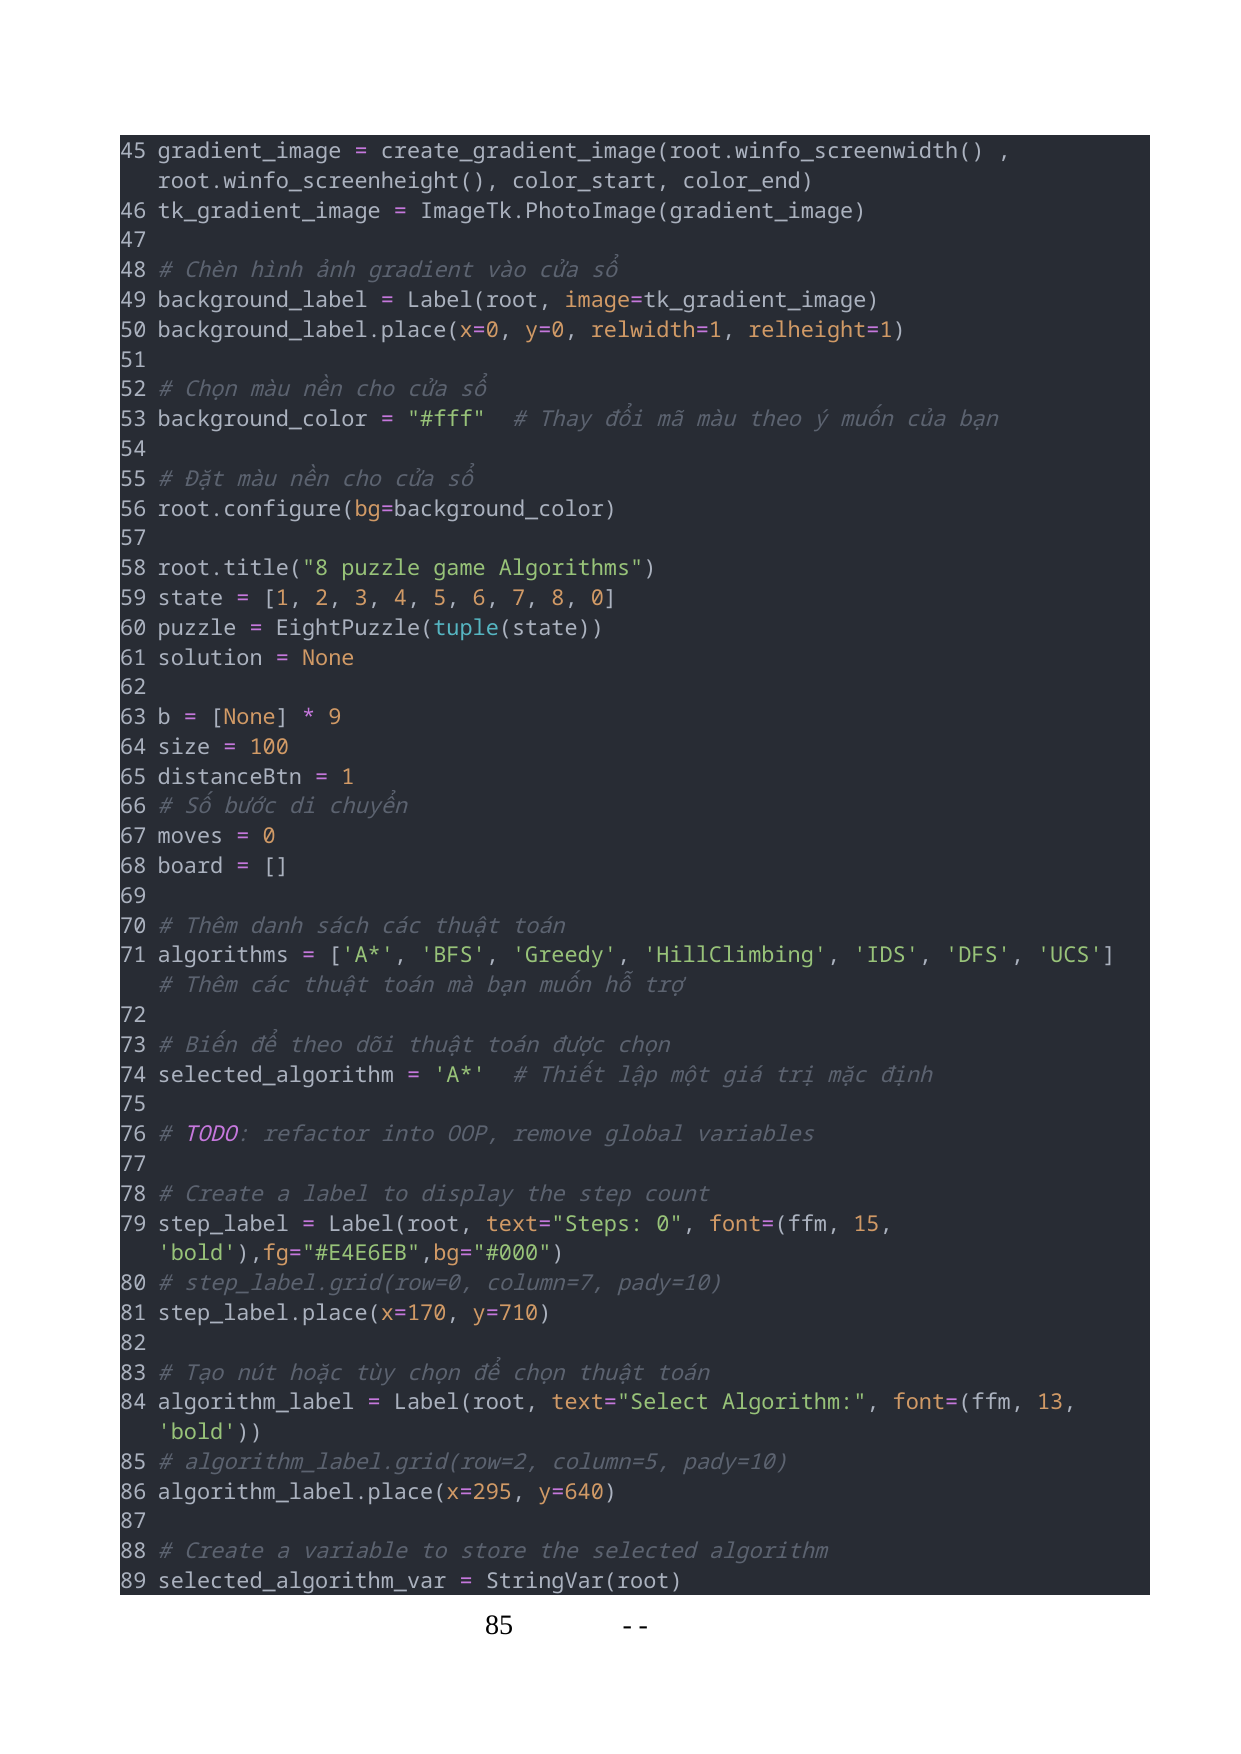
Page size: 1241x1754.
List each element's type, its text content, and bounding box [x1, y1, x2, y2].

list step_label.place(x=170, y=710) [120, 1297, 1150, 1327]
list distanceBtn = 1 [120, 761, 1150, 790]
list algorithm_label = Label(root, text="Select Algorithm:", font=(ffm, 13, 'bold')) [120, 1386, 1150, 1446]
list # Tạo nút hoặc tùy chọn để chọn thuật toán [120, 1356, 1150, 1386]
list step_label = Label(root, text="Steps: 0", font=(ffm, 15, 'bold'),fg="#E4E6EB",bg="#000") [120, 1207, 1150, 1267]
list # Chọn màu nền cho cửa sổ [120, 373, 1150, 403]
list puzzle = EightPuzzle(tuple(state)) [120, 612, 1150, 641]
list b = [None] * 9 [120, 701, 1150, 731]
list # Thêm danh sách các thuật toán [120, 909, 1150, 939]
list # Chèn hình ảnh gradient vào cửa sổ [120, 254, 1150, 284]
list background_label.place(x=0, y=0, relwidth=1, relheight=1) [120, 314, 1150, 343]
list # TODO: refactor into OOP, remove global variables [120, 1118, 1150, 1148]
list selected_algorithm_var = StringVar(root) [120, 1565, 1150, 1595]
list root.title("8 puzzle game Algorithms") [120, 552, 1150, 582]
list size = 100 [120, 731, 1150, 761]
list background_color = "#fff" # Thay đổi mã màu theo ý muốn của bạn [120, 403, 1150, 433]
list # Biến để theo dõi thuật toán được chọn [120, 1029, 1150, 1058]
list background_label = Label(root, image=tk_gradient_image) [120, 284, 1150, 314]
list board = [] [120, 850, 1150, 880]
list root.configure(bg=background_color) [120, 492, 1150, 522]
list # Số bước di chuyển [120, 790, 1150, 820]
list solution = None [120, 641, 1150, 671]
list tk_gradient_image = ImageTk.PhotoImage(gradient_image) [120, 194, 1150, 224]
list selected_algorithm = 'A*' # Thiết lập một giá trị mặc định [120, 1058, 1150, 1088]
list moves = 0 [120, 820, 1150, 850]
list algorithm_label.place(x=295, y=640) [120, 1476, 1150, 1505]
list # Create a label to display the step count [120, 1178, 1150, 1207]
list # algorithm_label.grid(row=2, column=5, pady=10) [120, 1446, 1150, 1476]
list # step_label.grid(row=0, column=7, pady=10) [120, 1267, 1150, 1297]
list algorithms = ['A*', 'BFS', 'Greedy', 'HillClimbing', 'IDS', 'DFS', 'UCS'] # Thêm các thuật toán mà bạn muốn hỗ trợ [120, 939, 1150, 999]
list # Create a variable to store the selected algorithm [120, 1535, 1150, 1565]
list state = [1, 2, 3, 4, 5, 6, 7, 8, 0] [120, 582, 1150, 612]
list # Đặt màu nền cho cửa sổ [120, 463, 1150, 492]
list gradient_image = create_gradient_image(root.winfo_screenwidth() , root.winfo_screenheight(), color_start, color_end) [120, 135, 1150, 194]
